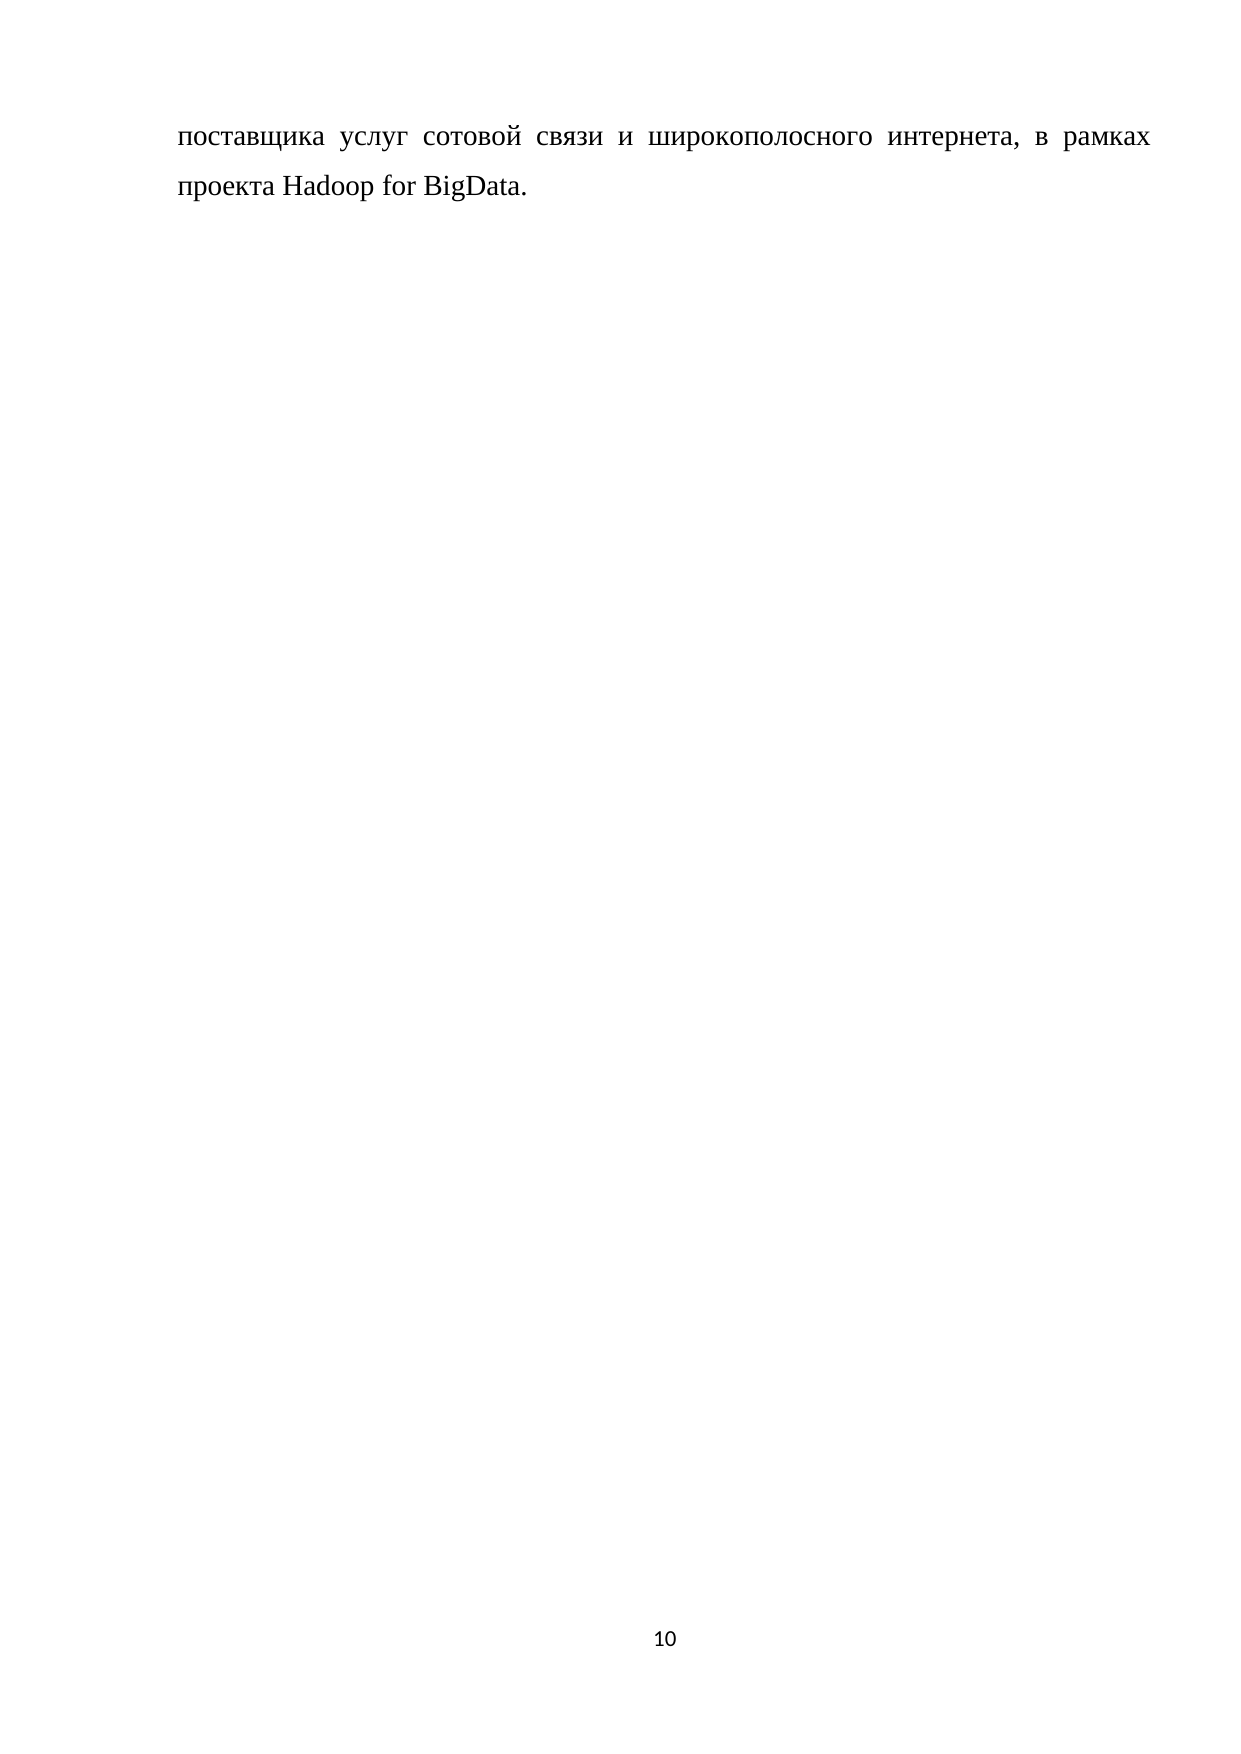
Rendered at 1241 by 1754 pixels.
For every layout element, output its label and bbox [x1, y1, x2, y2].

text [177, 118, 1152, 202]
